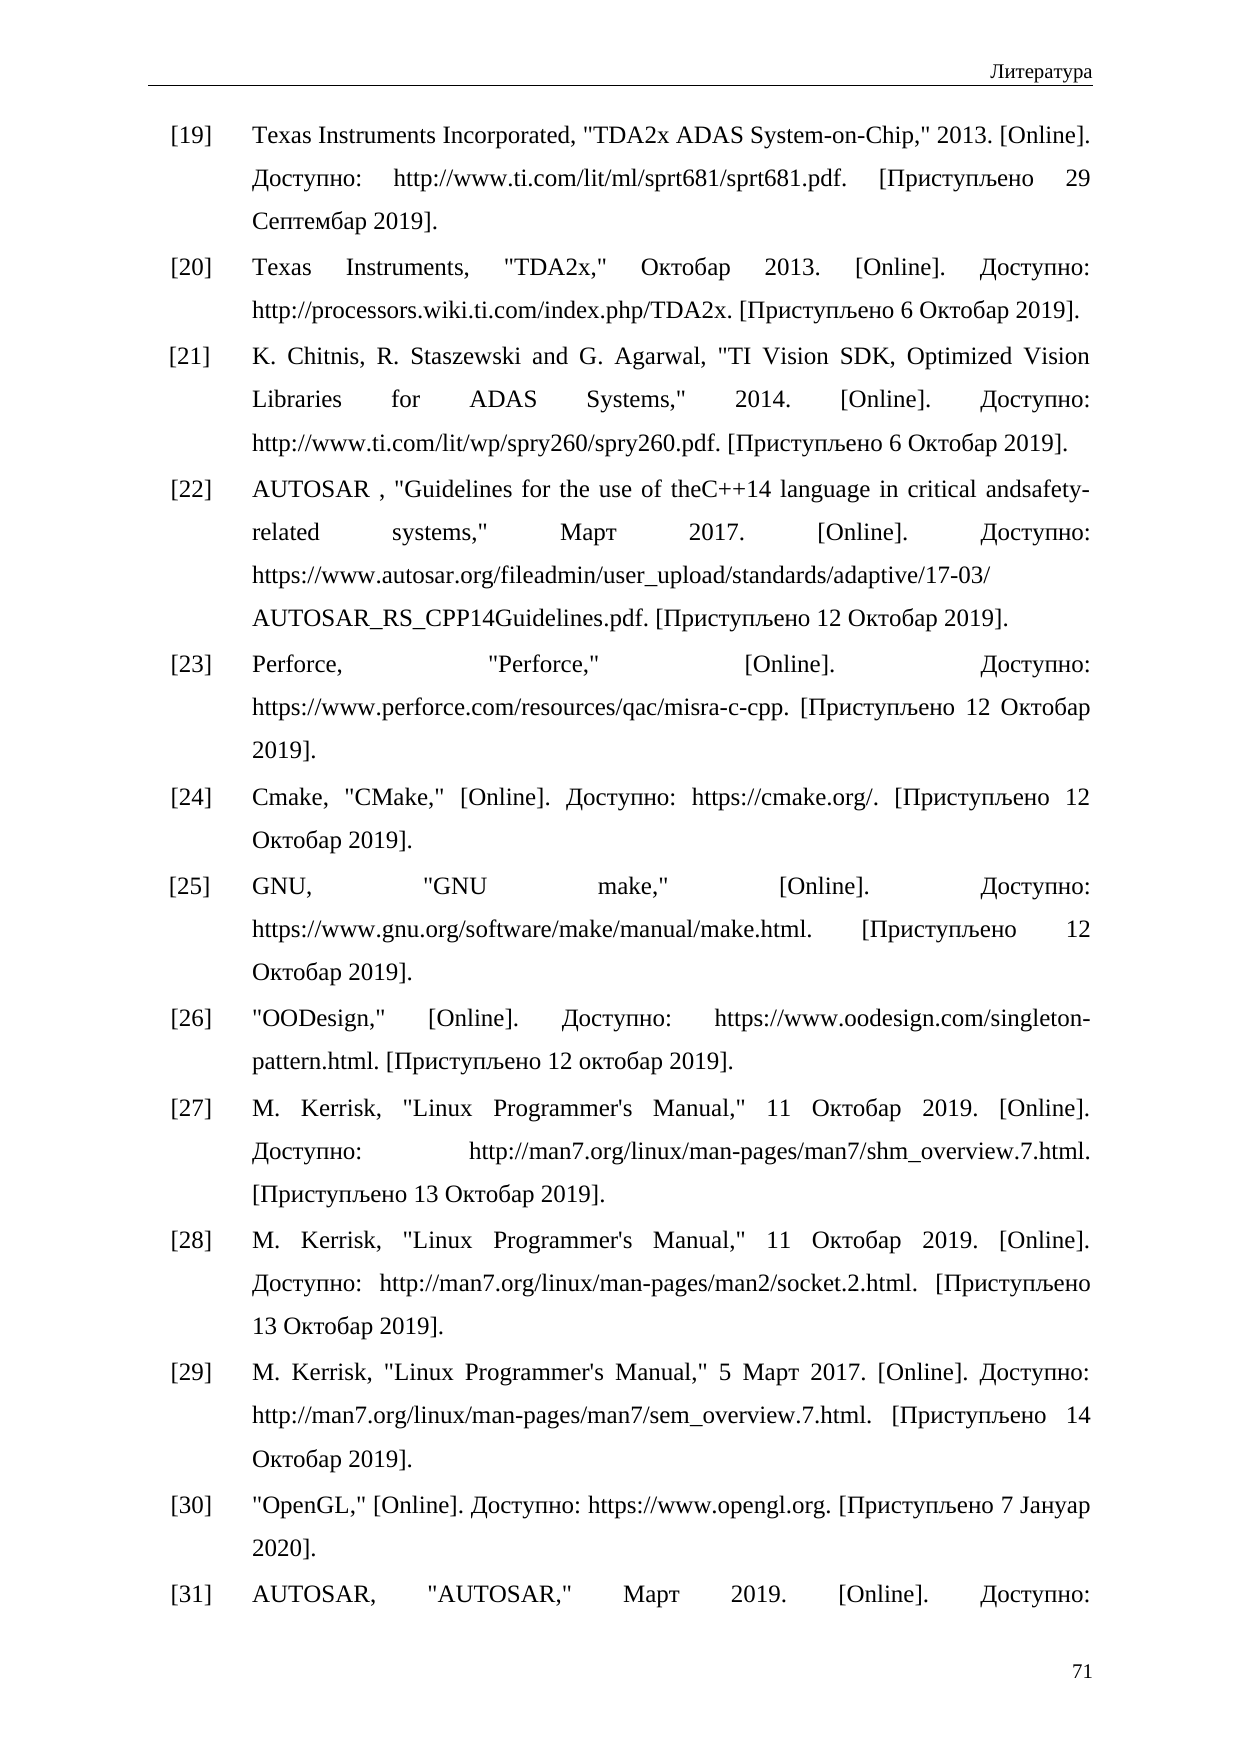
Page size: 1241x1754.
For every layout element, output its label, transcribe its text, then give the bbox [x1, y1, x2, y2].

table_cell [29] [148, 1356, 250, 1488]
table_cell [26] [148, 1002, 250, 1091]
table_cell K. Chitnis, R. Staszewski and G. Agarwal, "TI Vision SDK, Optimized Vision Libraries for ADAS Systems," 2014. [Online]. Доступно: http://www.ti.com/lit/wp/spry260/spry260.pdf. [Приступљено 6 Октобар 2019]. [250, 340, 1093, 472]
table_cell AUTOSAR , "Guidelines for the use of theC++14 language in critical andsafety-related systems," Март 2017. [Online]. Доступно: https://www.autosar.org/fileadmin/user_upload/standards/adaptive/17-03/AUTOSAR_RS_CPP14Guidelines.pdf. [Приступљено 12 Октобар 2019]. [250, 472, 1093, 648]
table_cell "OpenGL," [Online]. Доступно: https://www.opengl.org. [Приступљено 7 Јануар 2020]. [250, 1488, 1093, 1577]
table_cell [22] [148, 472, 250, 648]
table_cell Texas Instruments, "TDA2x," Октобар 2013. [Online]. Доступно: http://processors.wiki.ti.com/index.php/TDA2x. [Приступљено 6 Октобар 2019]. [250, 251, 1093, 340]
table_cell GNU, "GNU make," [Online]. Доступно: https://www.gnu.org/software/make/manual/make.html. [Приступљено 12 Октобар 2019]. [250, 869, 1093, 1002]
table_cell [250, 1578, 1093, 1624]
table_cell [20] [148, 251, 250, 340]
table_cell [28] [148, 1224, 250, 1356]
table_cell [31] [148, 1578, 250, 1624]
table_cell [19] [148, 118, 250, 251]
table_cell [25] [148, 869, 250, 1002]
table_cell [250, 118, 1093, 251]
table_cell Сmake, "CMake," [Online]. Доступно: https://cmake.org/. [Приступљено 12 Октобар 2019]. [250, 780, 1093, 869]
table_cell M. Kerrisk, "Linux Programmer's Manual," 11 Октобар 2019. [Online]. Доступно: http://man7.org/linux/man-pages/man2/socket.2.html. [Приступљено 13 Октобар 2019]. [250, 1224, 1093, 1356]
table_cell M. Kerrisk, "Linux Programmer's Manual," 11 Октобар 2019. [Online]. Доступно: http://man7.org/linux/man-pages/man7/shm_overview.7.html. [Приступљено 13 Октобар 2019]. [250, 1091, 1093, 1223]
table_cell M. Kerrisk, "Linux Programmer's Manual," 5 Март 2017. [Online]. Доступно: http://man7.org/linux/man-pages/man7/sem_overview.7.html. [Приступљено 14 Октобар 2019]. [250, 1356, 1093, 1488]
table_cell [30] [148, 1488, 250, 1577]
table_cell [27] [148, 1091, 250, 1223]
table_cell "ООDesign," [Online]. Доступно: https://www.oodesign.com/singleton-pattern.html. [Приступљено 12 октобар 2019]. [250, 1002, 1093, 1091]
table_cell [21] [148, 340, 250, 472]
table_cell [23] [148, 648, 250, 780]
table_cell [24] [148, 780, 250, 869]
table_cell Perforce, "Perforce," [Online]. Доступно: https://www.perforce.com/resources/qac/misra-c-cpp. [Приступљено 12 Октобар 2019]. [250, 648, 1093, 780]
